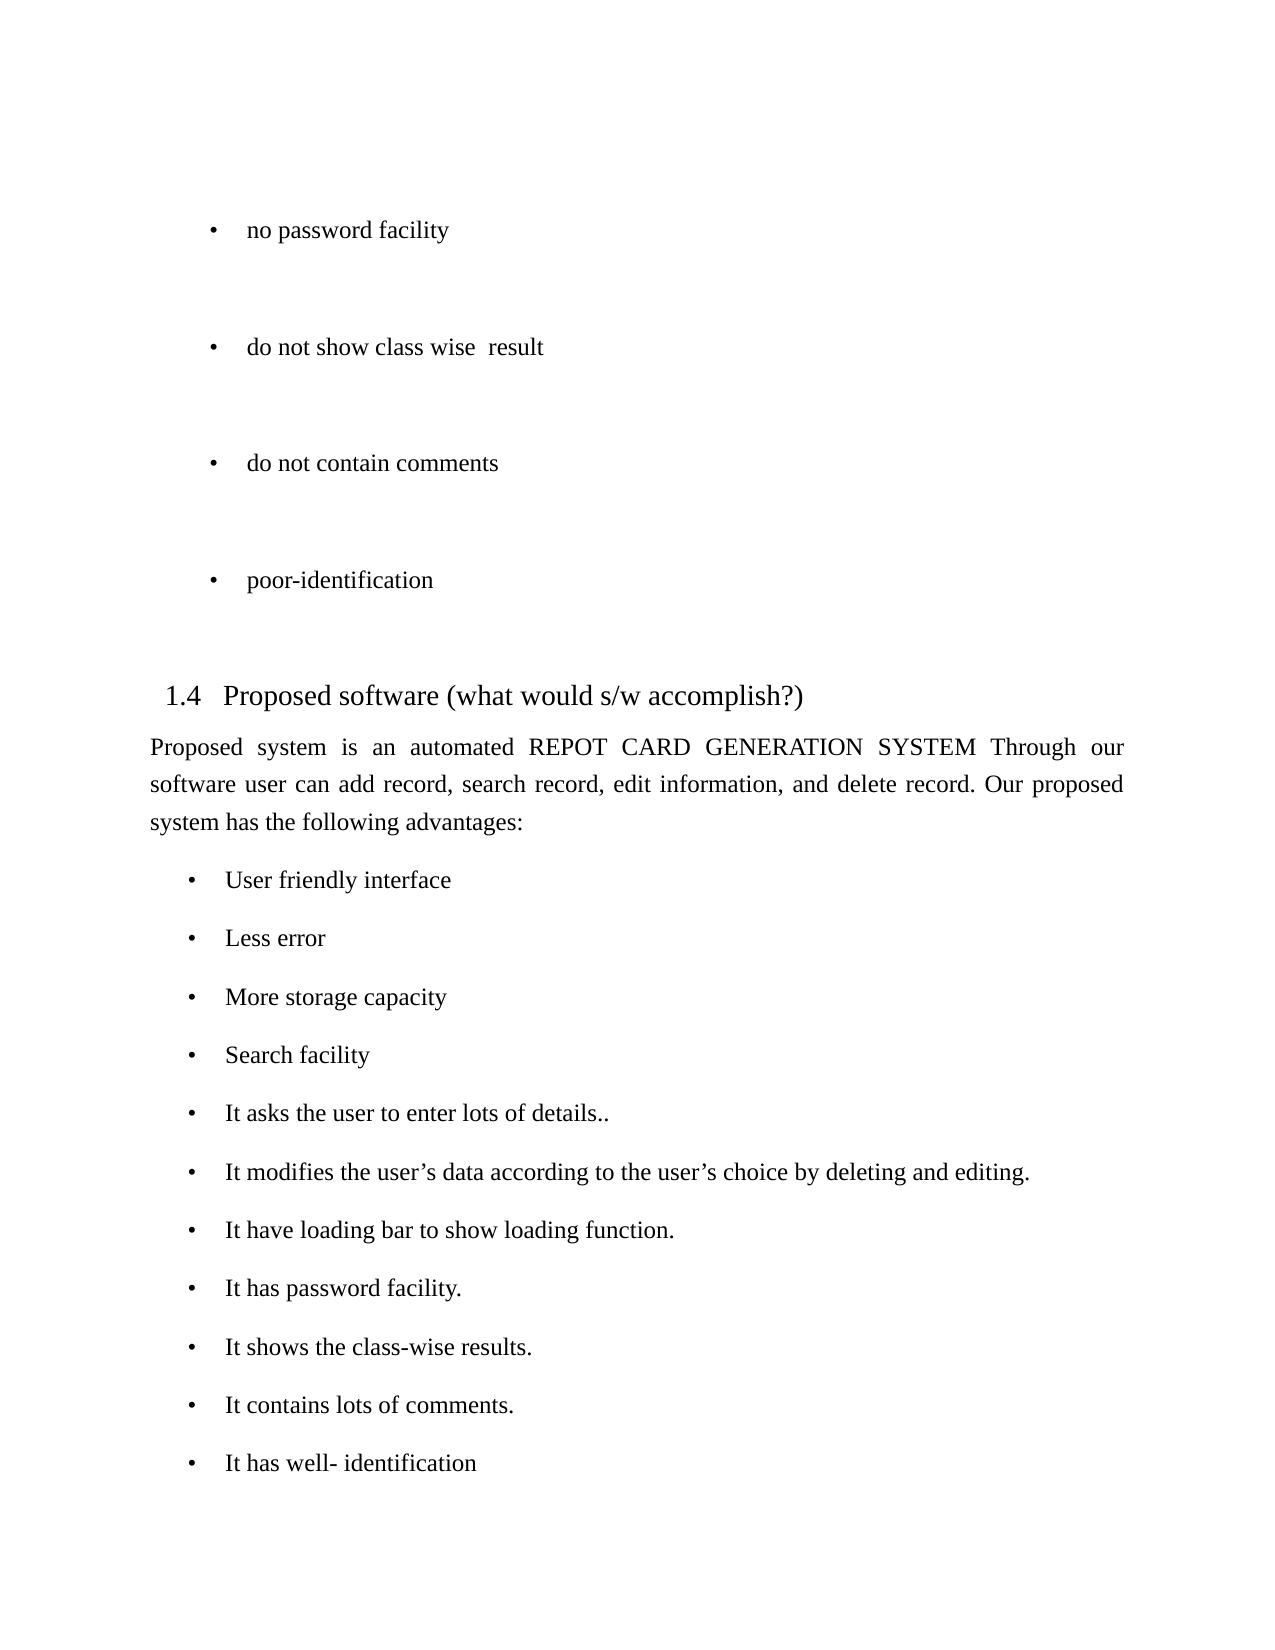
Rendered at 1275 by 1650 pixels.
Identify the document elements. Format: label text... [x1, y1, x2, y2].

list User friendly interface [187, 858, 1125, 896]
list More storage capacity [187, 975, 1125, 1012]
list It has well- identification [187, 1442, 1125, 1479]
list It contains lots of comments. [187, 1383, 1125, 1421]
list do not contain comments [209, 442, 1125, 479]
list Search facility [187, 1033, 1125, 1071]
list It modifies the user’s data according to the user’s choice by deleting and editing. [187, 1150, 1125, 1187]
list do not show class wise result [209, 325, 1125, 362]
list It shows the class-wise results. [187, 1325, 1125, 1362]
list poor-identification [209, 558, 1125, 596]
text Proposed system is an automated REPOT CARD GENERATION SYSTEM Through our software user can add record, search record, edit information, and delete record. Our proposed system has the following advantages: [150, 725, 1125, 837]
list It has password facility. [187, 1267, 1125, 1304]
list It have loading bar to show loading function. [187, 1208, 1125, 1246]
list It asks the user to enter lots of details.. [187, 1092, 1125, 1129]
text 1.4 Proposed software (what would s/w accomplish?) [150, 675, 1125, 712]
list no password facility [209, 208, 1125, 246]
list Less error [187, 917, 1125, 954]
